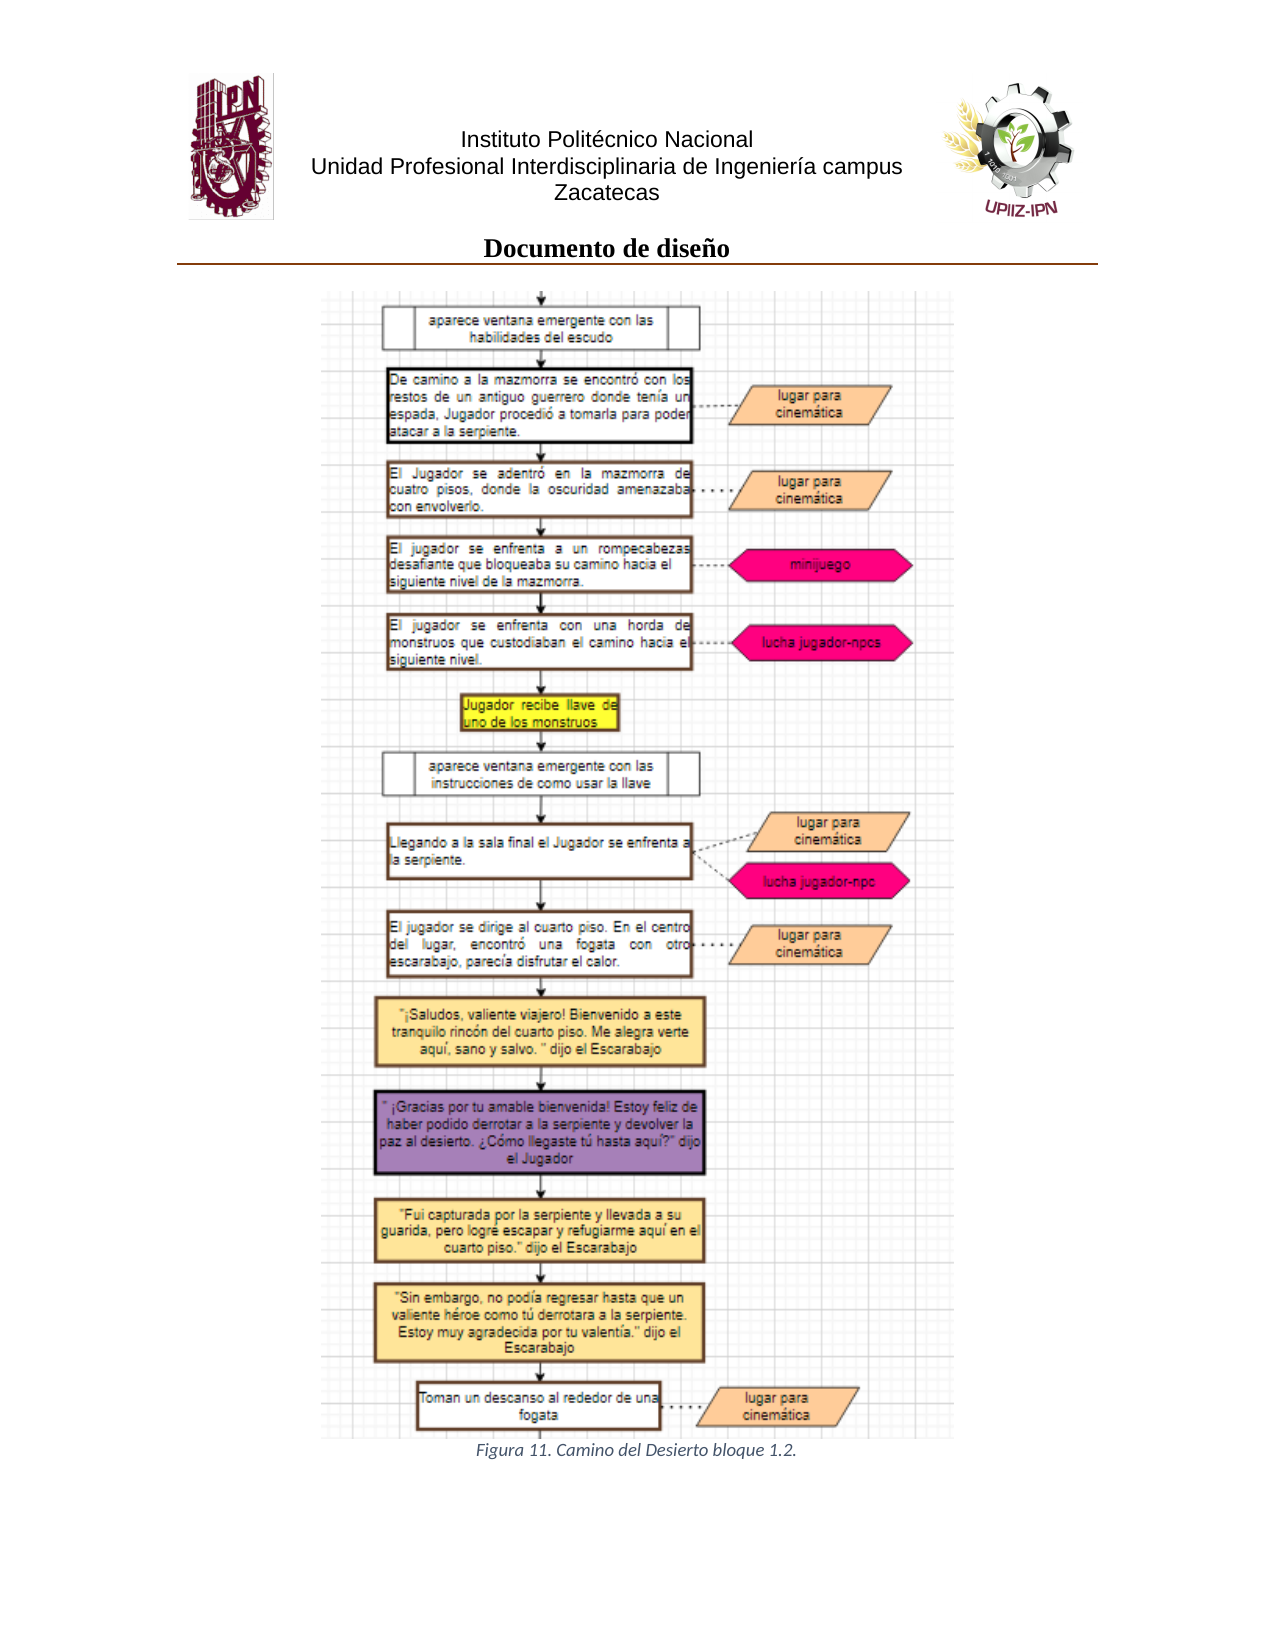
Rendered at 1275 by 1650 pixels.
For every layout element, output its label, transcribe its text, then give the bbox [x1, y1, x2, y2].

text Figura 11. Camino del Desierto bloque 1.2. [177, 1438, 1098, 1461]
picture [321, 291, 954, 1439]
picture [188, 73, 274, 220]
picture [936, 73, 1083, 223]
